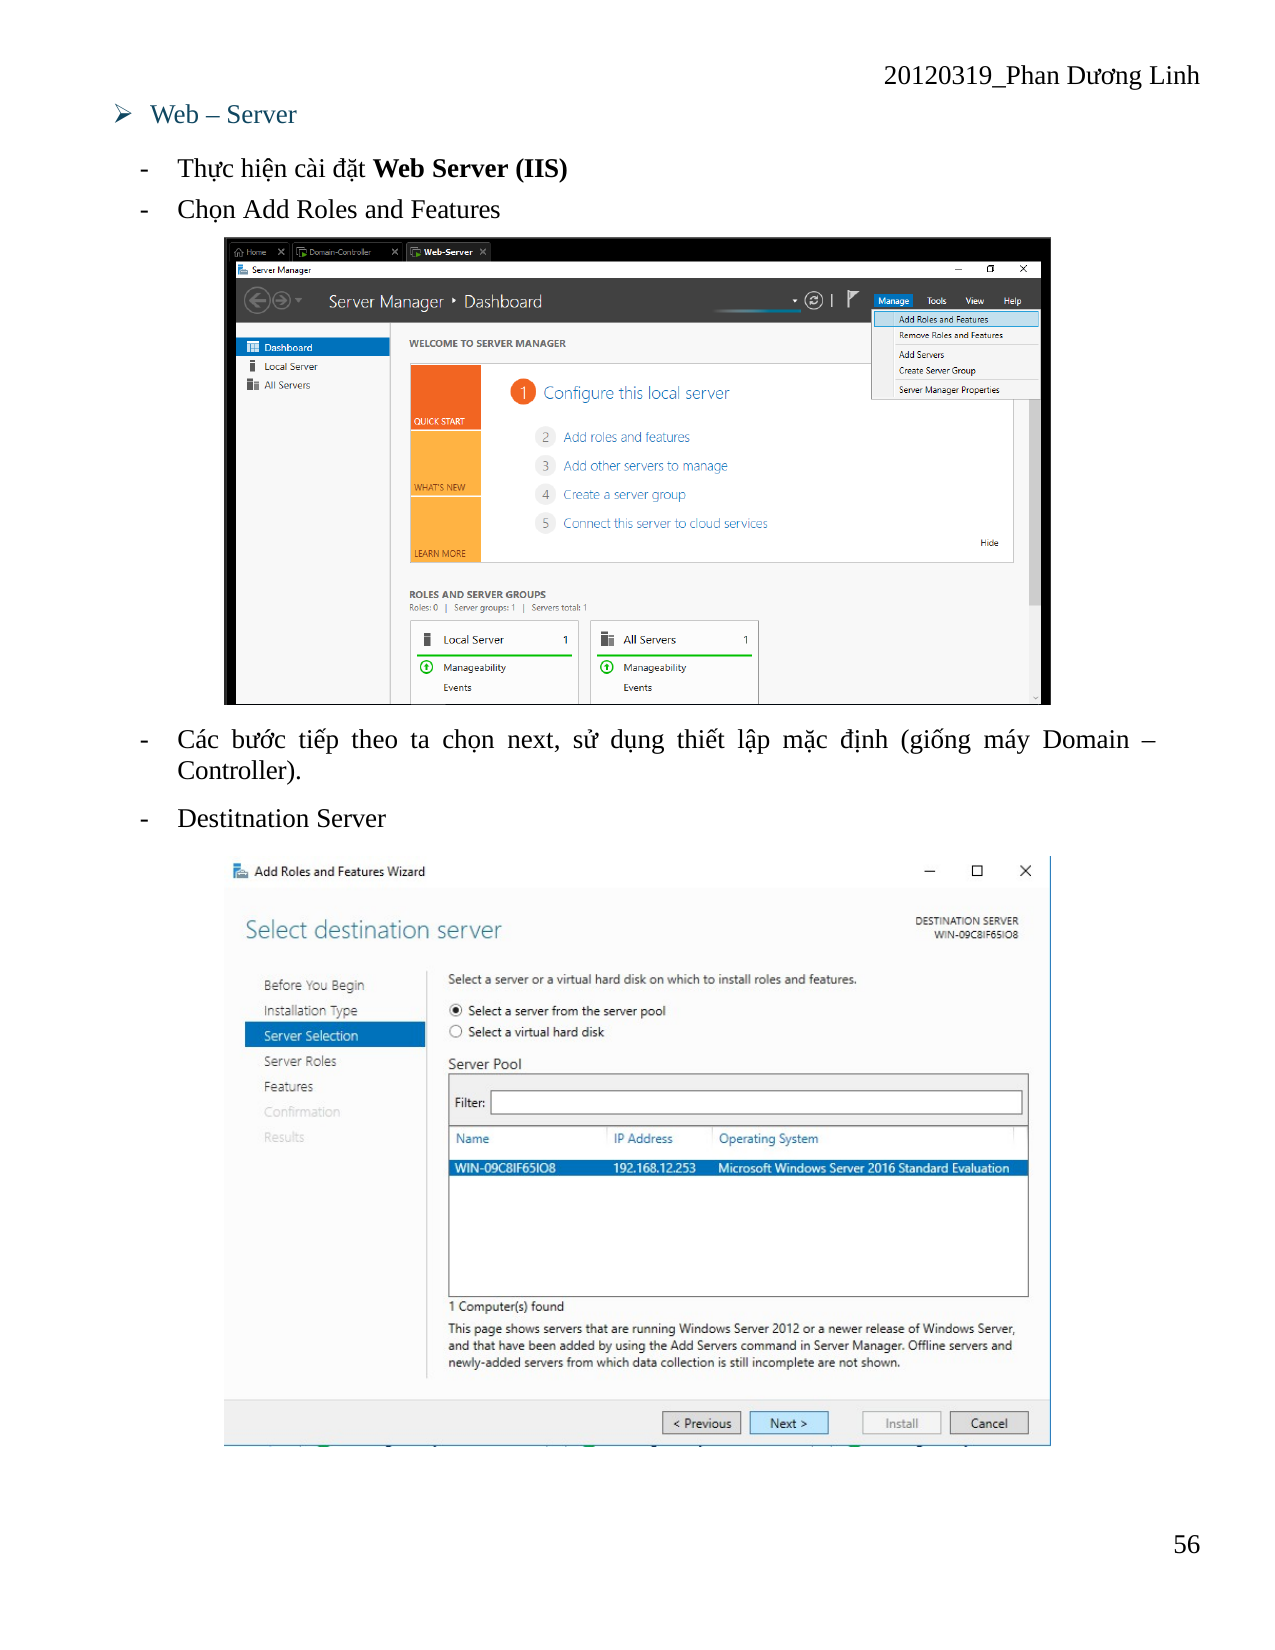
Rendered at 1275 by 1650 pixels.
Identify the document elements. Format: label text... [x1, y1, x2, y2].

picture [224, 856, 1051, 1447]
list Destitnation Server [139, 802, 1156, 833]
subtitle Web – Server [112, 98, 1156, 130]
list Chọn Add Roles and Features [139, 193, 1156, 224]
list Thực hiện cài đặt Web Server (IIS) [139, 152, 1156, 183]
picture [224, 237, 1051, 705]
